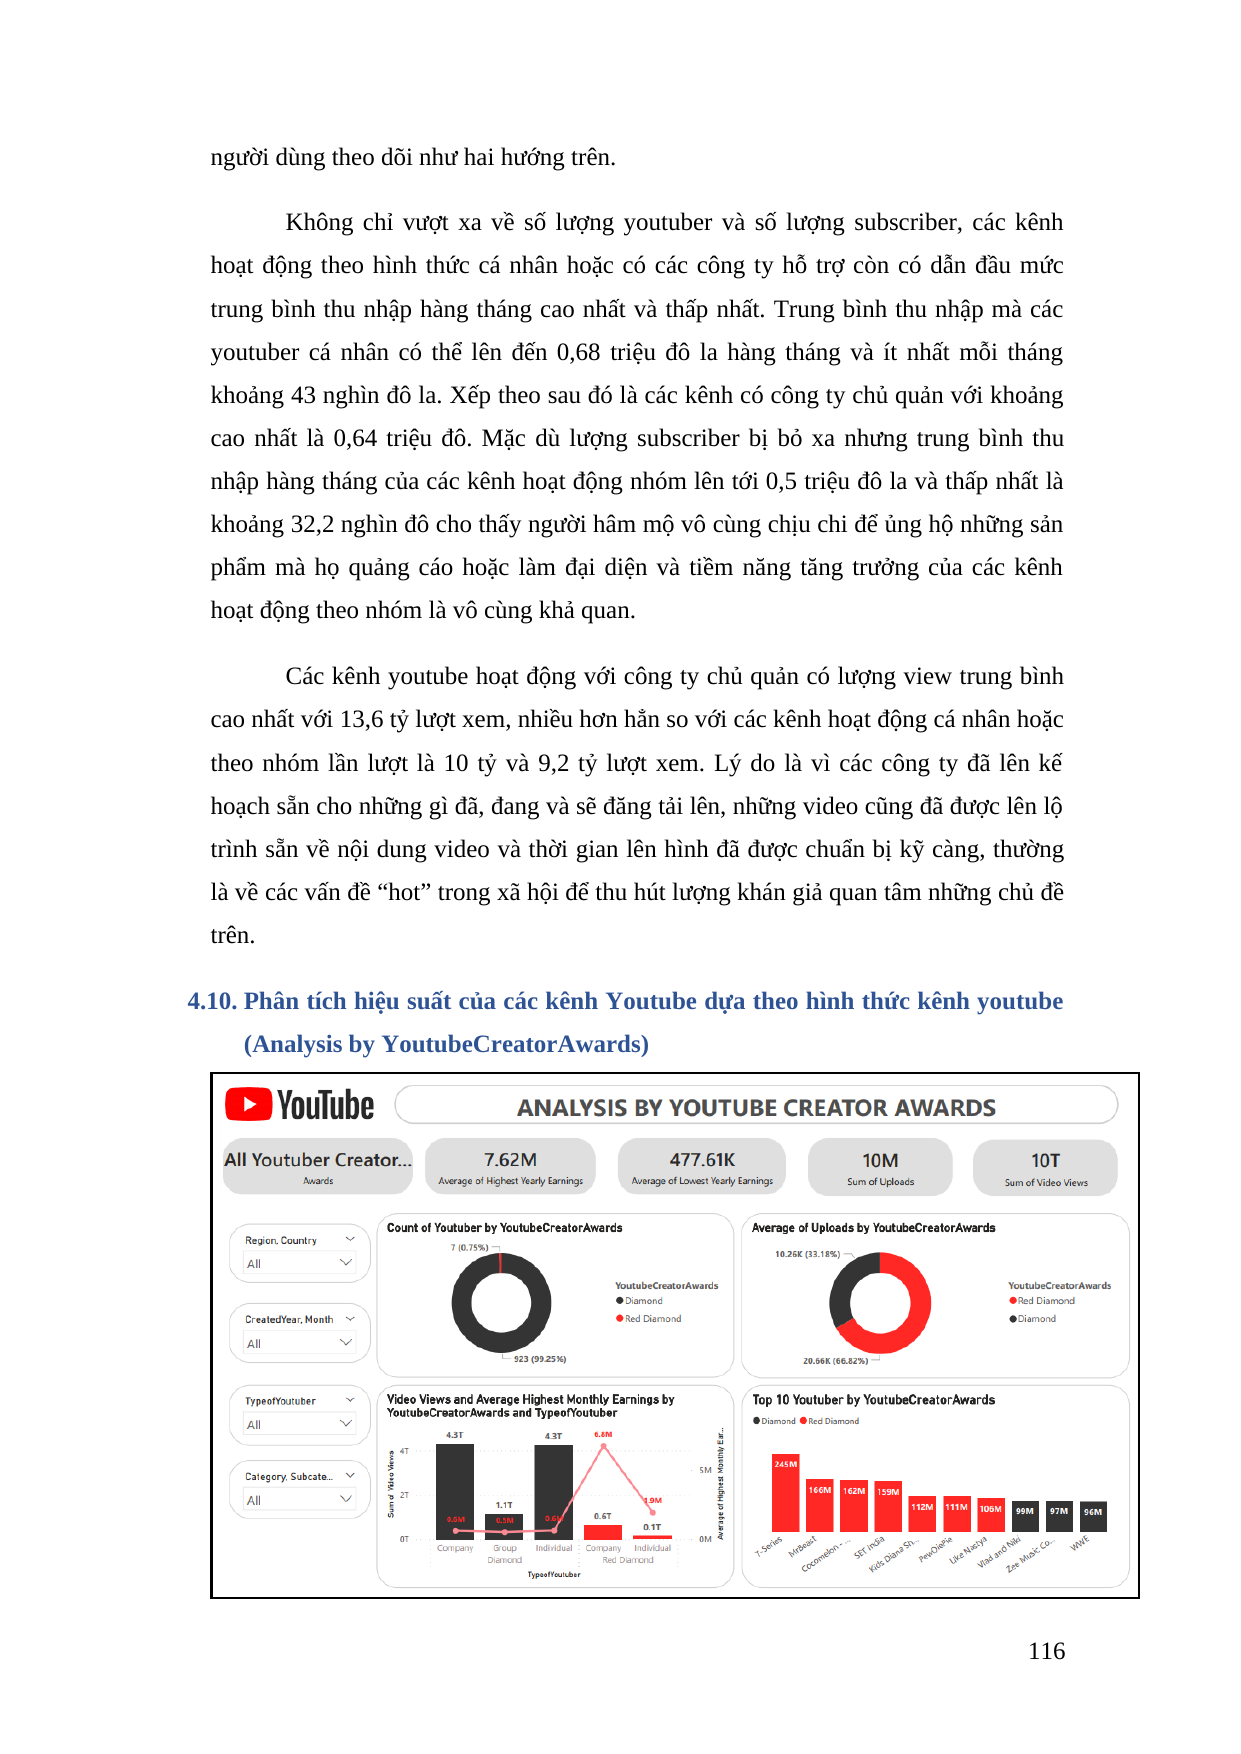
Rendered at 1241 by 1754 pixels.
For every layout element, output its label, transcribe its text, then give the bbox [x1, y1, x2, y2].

text Không chỉ vượt xa về số lượng youtuber và số lượng subscriber, các kênh hoạt động theo hình thức cá nhân hoặc có các công ty hỗ trợ còn có dẫn đầu mức trung bình thu nhập hàng tháng cao nhất và thấp nhất. Trung bình thu nhập mà các youtuber cá nhân có thể lên đến 0,68 triệu đô la hàng tháng và ít nhất mỗi tháng khoảng 43 nghìn đô la. Xếp theo sau đó là các kênh có công ty chủ quản với khoảng cao nhất là 0,64 triệu đô. Mặc dù lượng subscriber bị bỏ xa nhưng trung bình thu nhập hàng tháng của các kênh hoạt động nhóm lên tới 0,5 triệu đô la và thấp nhất là khoảng 32,2 nghìn đô cho thấy người hâm mộ vô cùng chịu chi để ủng hộ những sản phẩm mà họ quảng cáo hoặc làm đại diện và tiềm năng tăng trưởng của các kênh hoạt động theo nhóm là vô cùng khả quan. [210, 207, 1065, 624]
subtitle Phân tích hiệu suất của các kênh Youtube dựa theo hình thức kênh youtube (Analysis by YoutubeCreatorAwards) [187, 986, 1065, 1058]
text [210, 142, 1065, 170]
picture [213, 1074, 1138, 1597]
text Các kênh youtube hoạt động với công ty chủ quản có lượng view trung bình cao nhất với 13,6 tỷ lượt xem, nhiều hơn hẳn so với các kênh hoạt động cá nhân hoặc theo nhóm lần lượt là 10 tỷ và 9,2 tỷ lượt xem. Lý do là vì các công ty đã lên kế hoạch sẵn cho những gì đã, đang và sẽ đăng tải lên, những video cũng đã được lên lộ trình sẵn về nội dung video và thời gian lên hình đã được chuẩn bị kỹ càng, thường là về các vấn đề “hot” trong xã hội để thu hút lượng khán giả quan tâm những chủ đề trên. [210, 661, 1065, 949]
